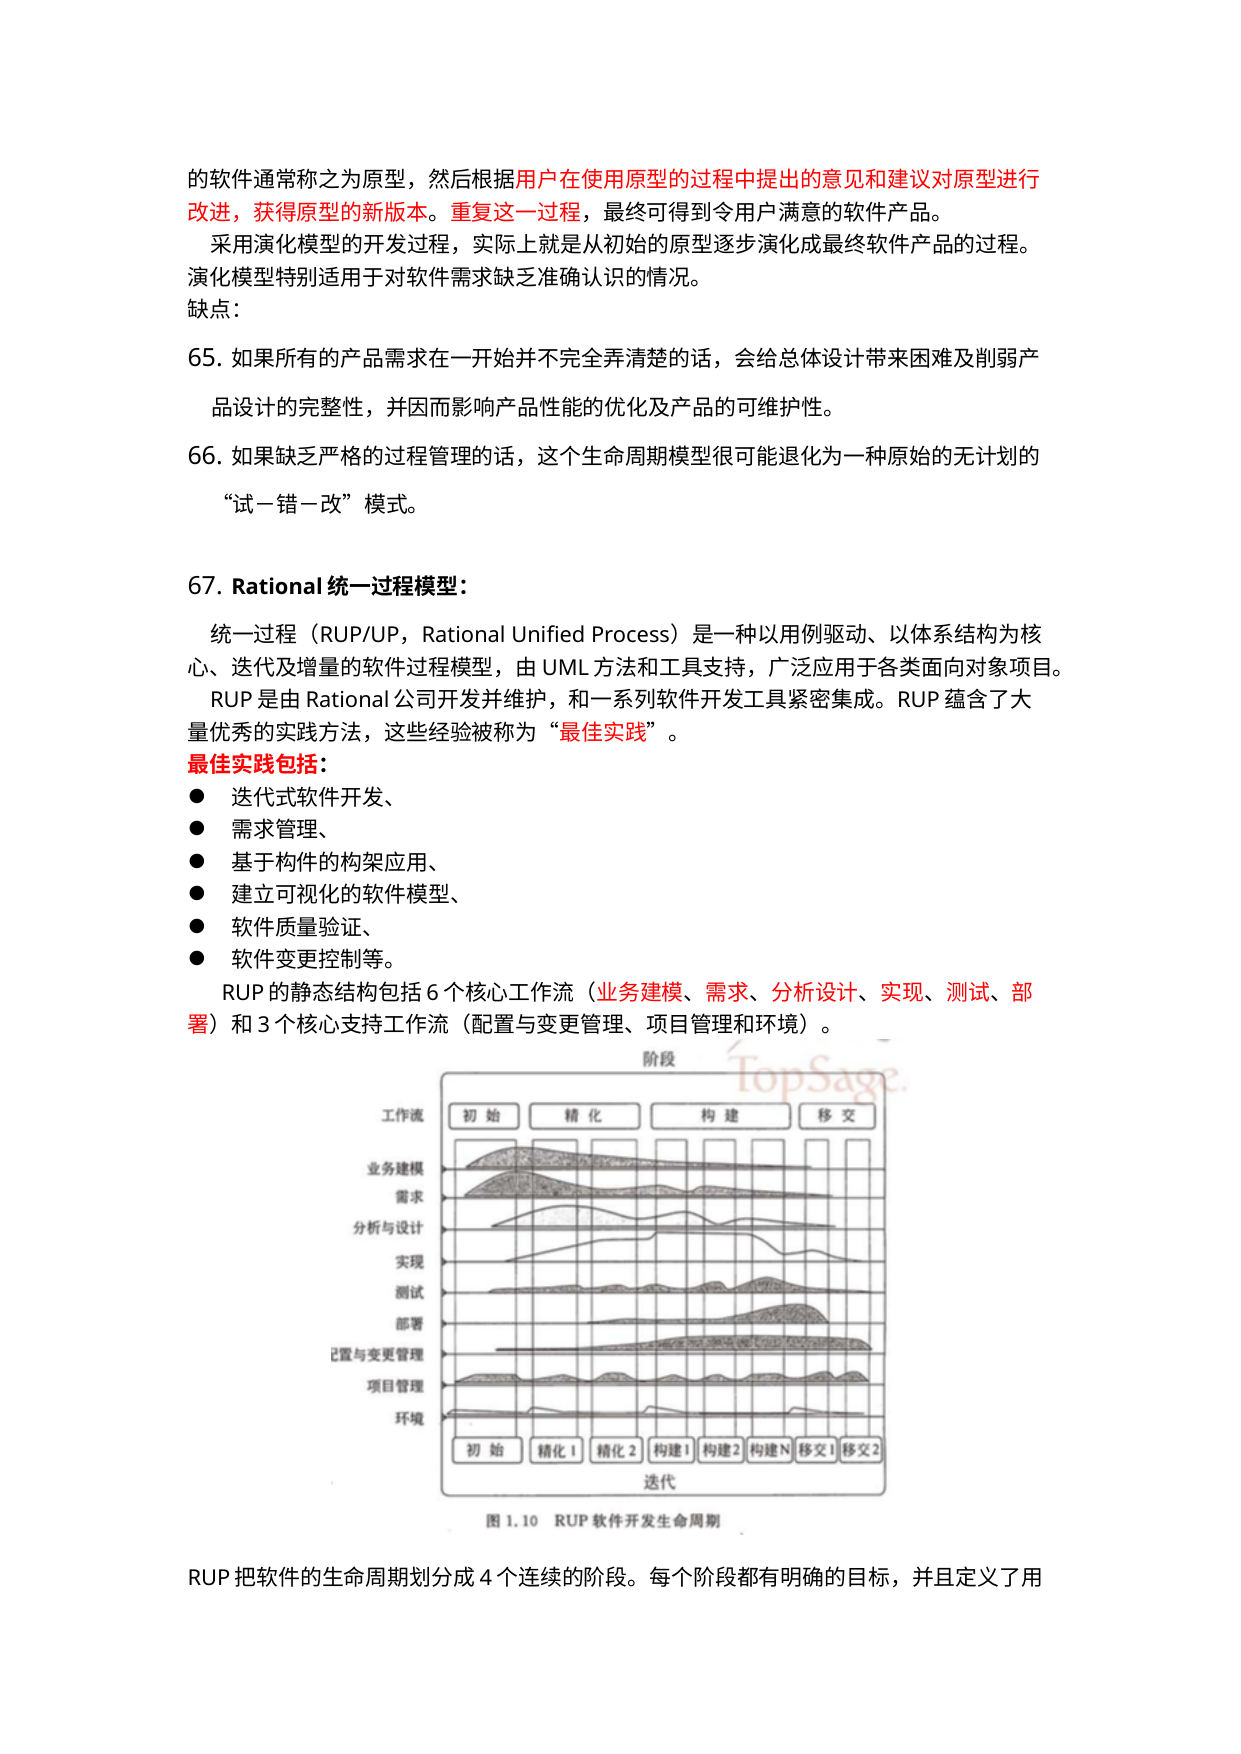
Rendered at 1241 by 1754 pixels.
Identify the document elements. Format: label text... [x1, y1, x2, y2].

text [187, 1559, 1053, 1592]
list 需求管理、 [187, 812, 1053, 844]
list 如果所有的产品需求在一开始并不完全弄清楚的话，会给总体设计带来困难及削弱产品设计的完整性，并因而影响产品性能的优化及产品的可维护性。 [187, 324, 1053, 422]
list 基于构件的构架应用、 [187, 844, 1053, 877]
text 缺点： [187, 292, 1053, 324]
list Rational统一过程模型： [187, 552, 1053, 617]
text 采用演化模型的开发过程，实际上就是从初始的原型逐步演化成最终软件产品的过程。演化模型特别适用于对软件需求缺乏准确认识的情况。 [187, 227, 1053, 292]
text RUP是由Rational公司开发并维护，和一系列软件开发工具紧密集成。RUP蕴含了大量优秀的实践方法，这些经验被称为“最佳实践”。 [187, 682, 1053, 747]
list 如果缺乏严格的过程管理的话，这个生命周期模型很可能退化为一种原始的无计划的“试－错－改”模式。 [187, 422, 1053, 519]
text 最佳实践包括： [187, 747, 1053, 779]
list 软件质量验证、 [187, 909, 1053, 942]
text RUP的静态结构包括6个核心工作流（业务建模、需求、分析设计、实现、测试、部署）和3个核心支持工作流（配置与变更管理、项目管理和环境）。 [187, 974, 1053, 1039]
list 建立可视化的软件模型、 [187, 877, 1053, 909]
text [187, 162, 1053, 227]
list 迭代式软件开发、 [187, 779, 1053, 812]
picture [331, 1039, 910, 1535]
text 统一过程（RUP/UP，Rational Unified Process）是一种以用例驱动、以体系结构为核心、迭代及增量的软件过程模型，由UML方法和工具支持，广泛应用于各类面向对象项目。 [187, 617, 1053, 682]
list 软件变更控制等。 [187, 942, 1053, 974]
